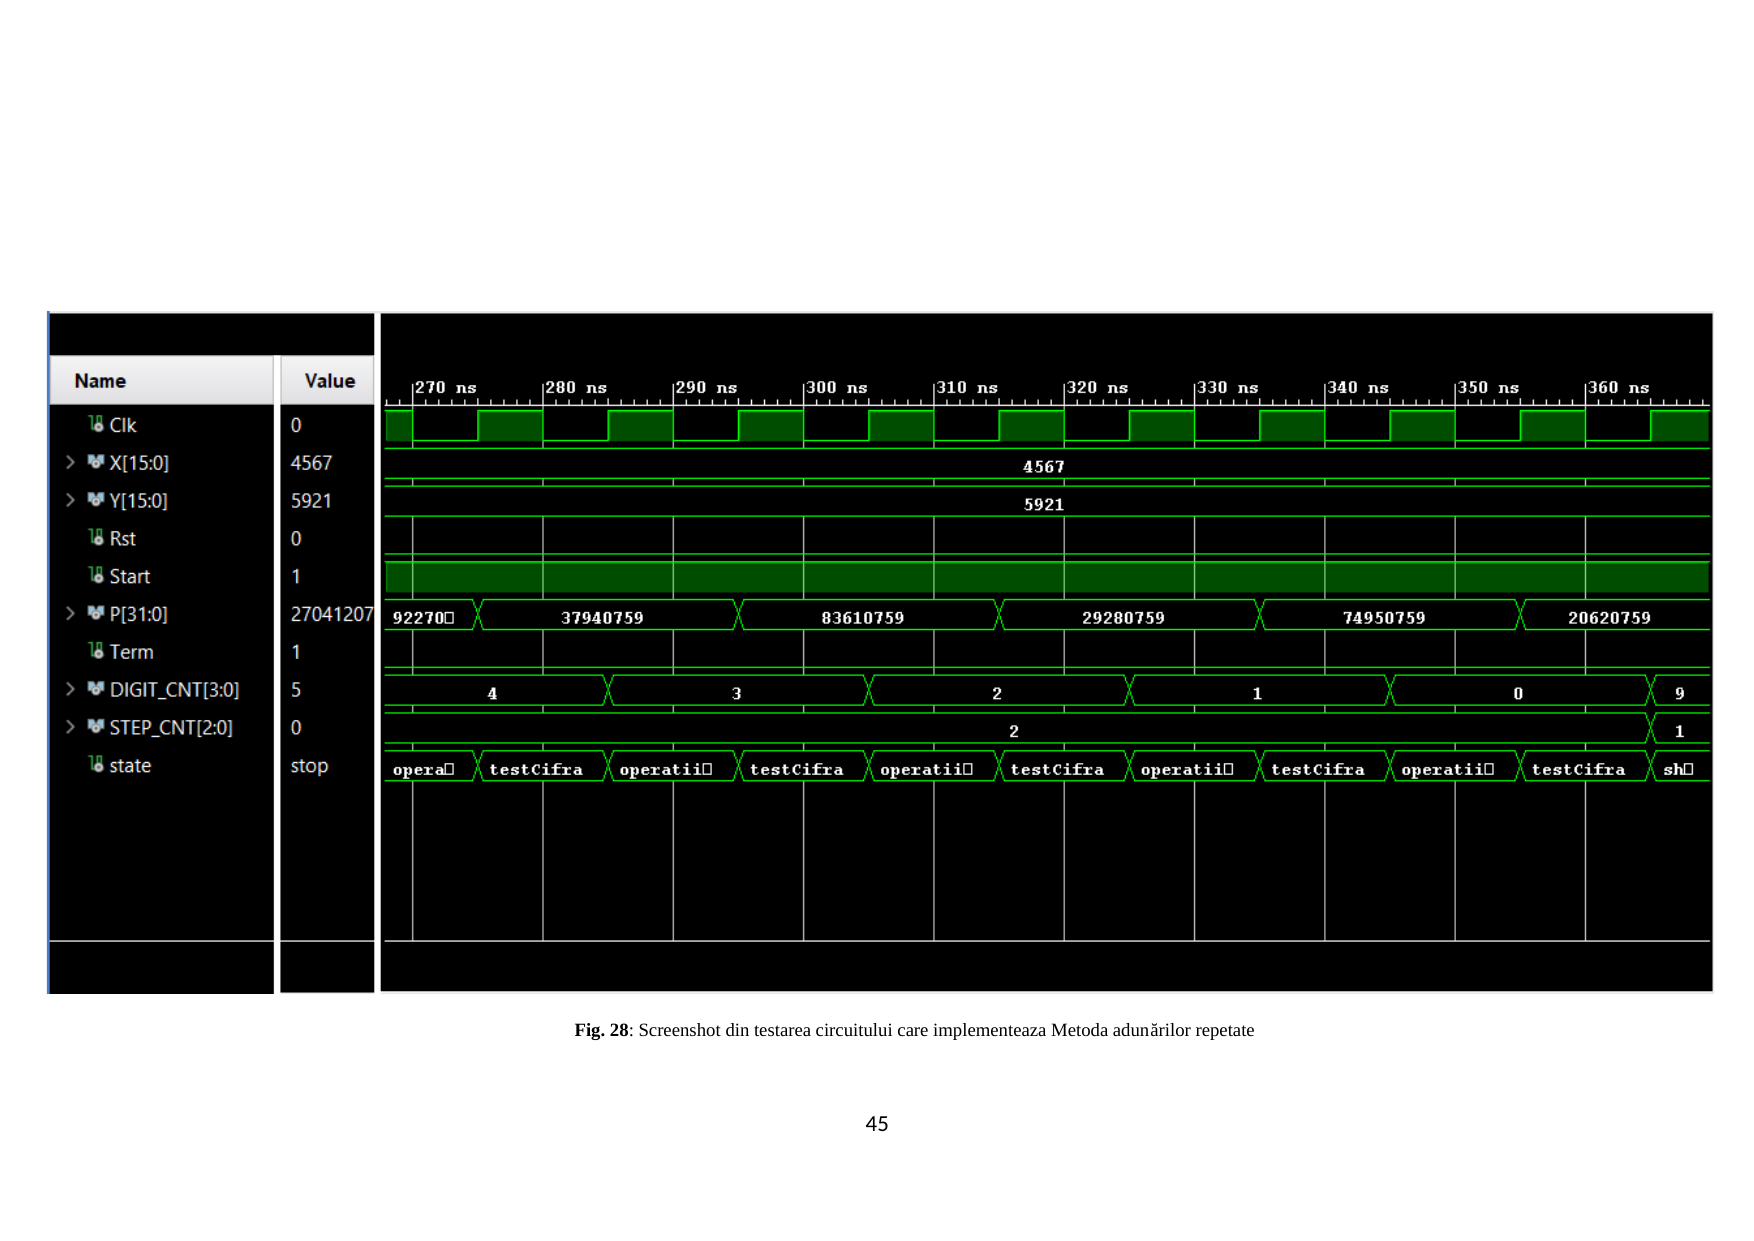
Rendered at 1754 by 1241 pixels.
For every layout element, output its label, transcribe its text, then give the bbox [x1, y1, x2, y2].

text Fig. 28: Screenshot din testarea circuitului care implementeaza Metoda adunărilor repetate [150, 1019, 1604, 1041]
picture [46, 311, 1714, 994]
